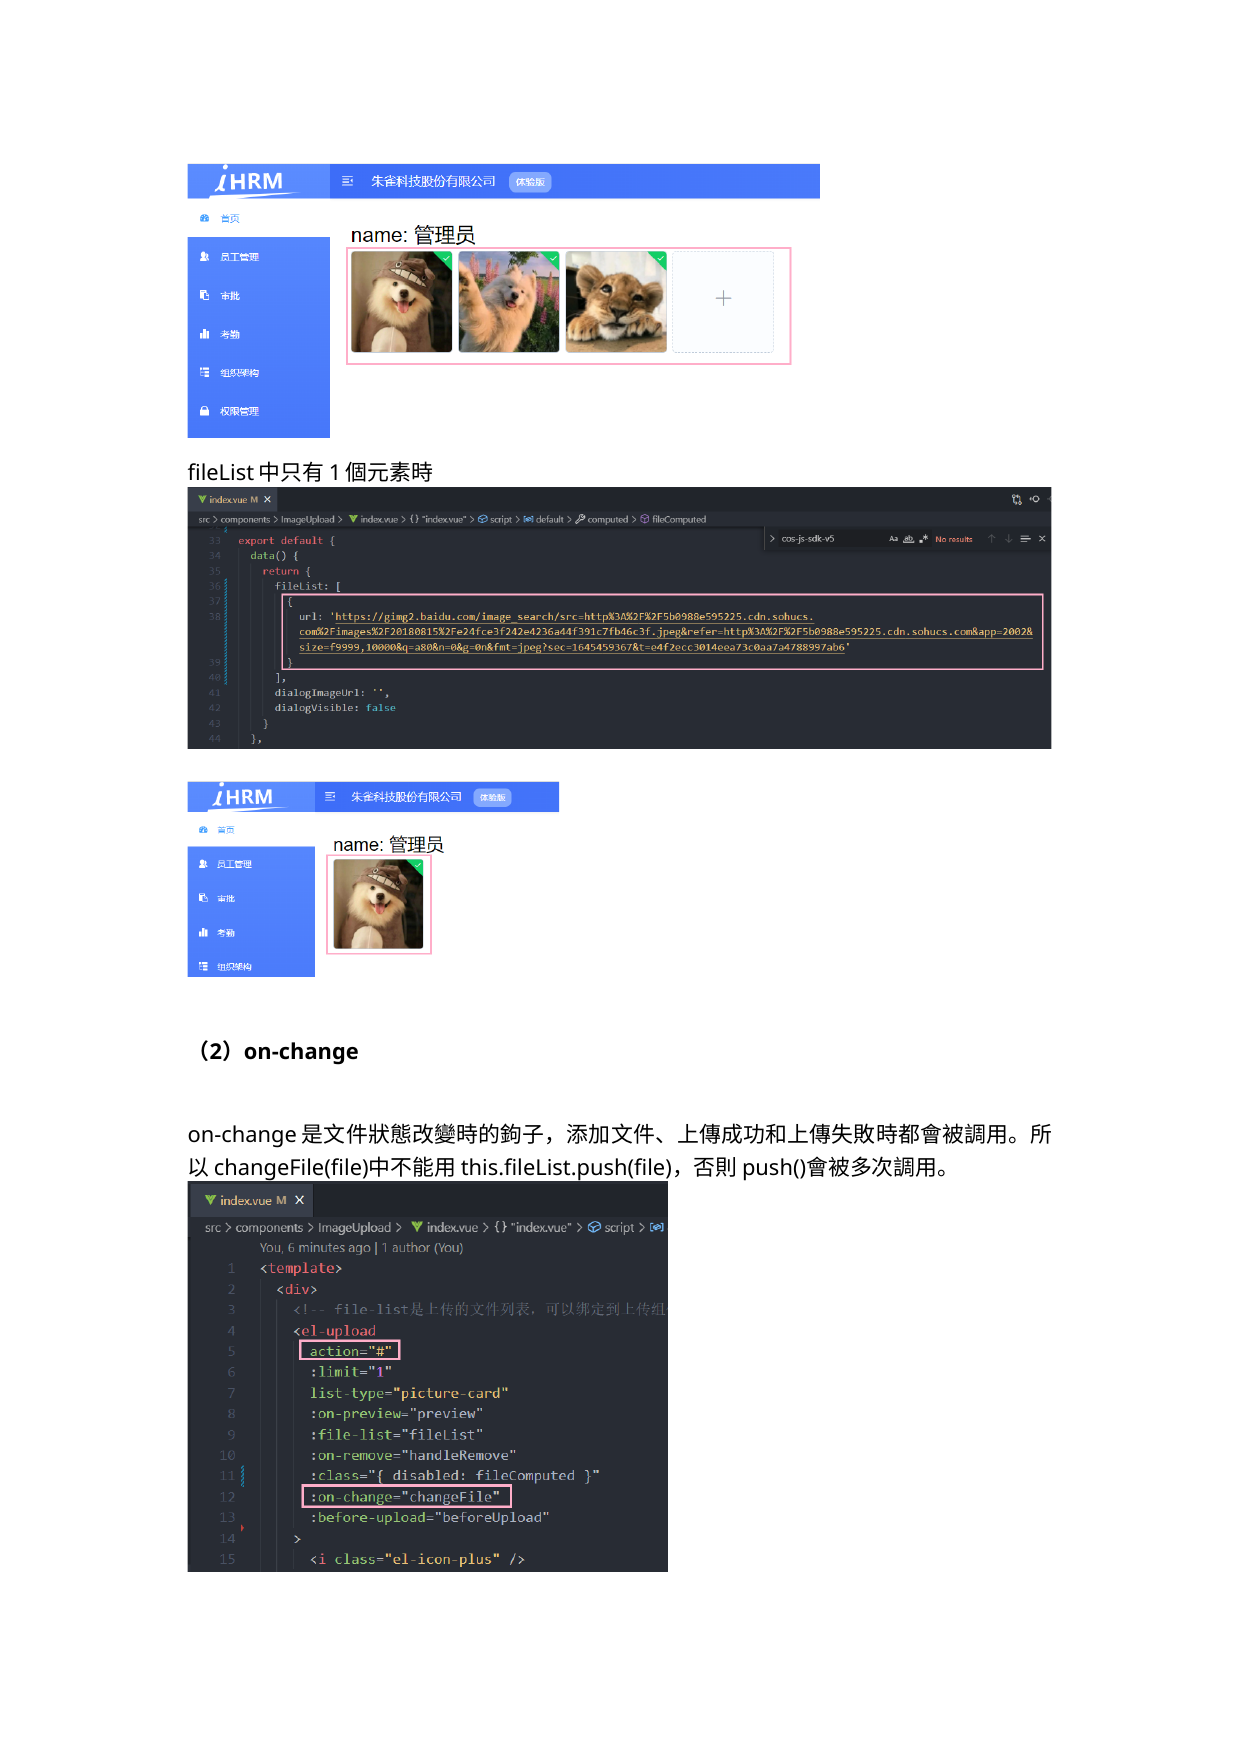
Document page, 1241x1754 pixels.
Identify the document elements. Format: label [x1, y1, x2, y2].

picture [187, 487, 1052, 749]
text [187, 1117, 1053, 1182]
picture [187, 779, 560, 977]
picture [187, 162, 820, 438]
picture [187, 1181, 668, 1572]
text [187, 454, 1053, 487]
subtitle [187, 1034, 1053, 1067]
